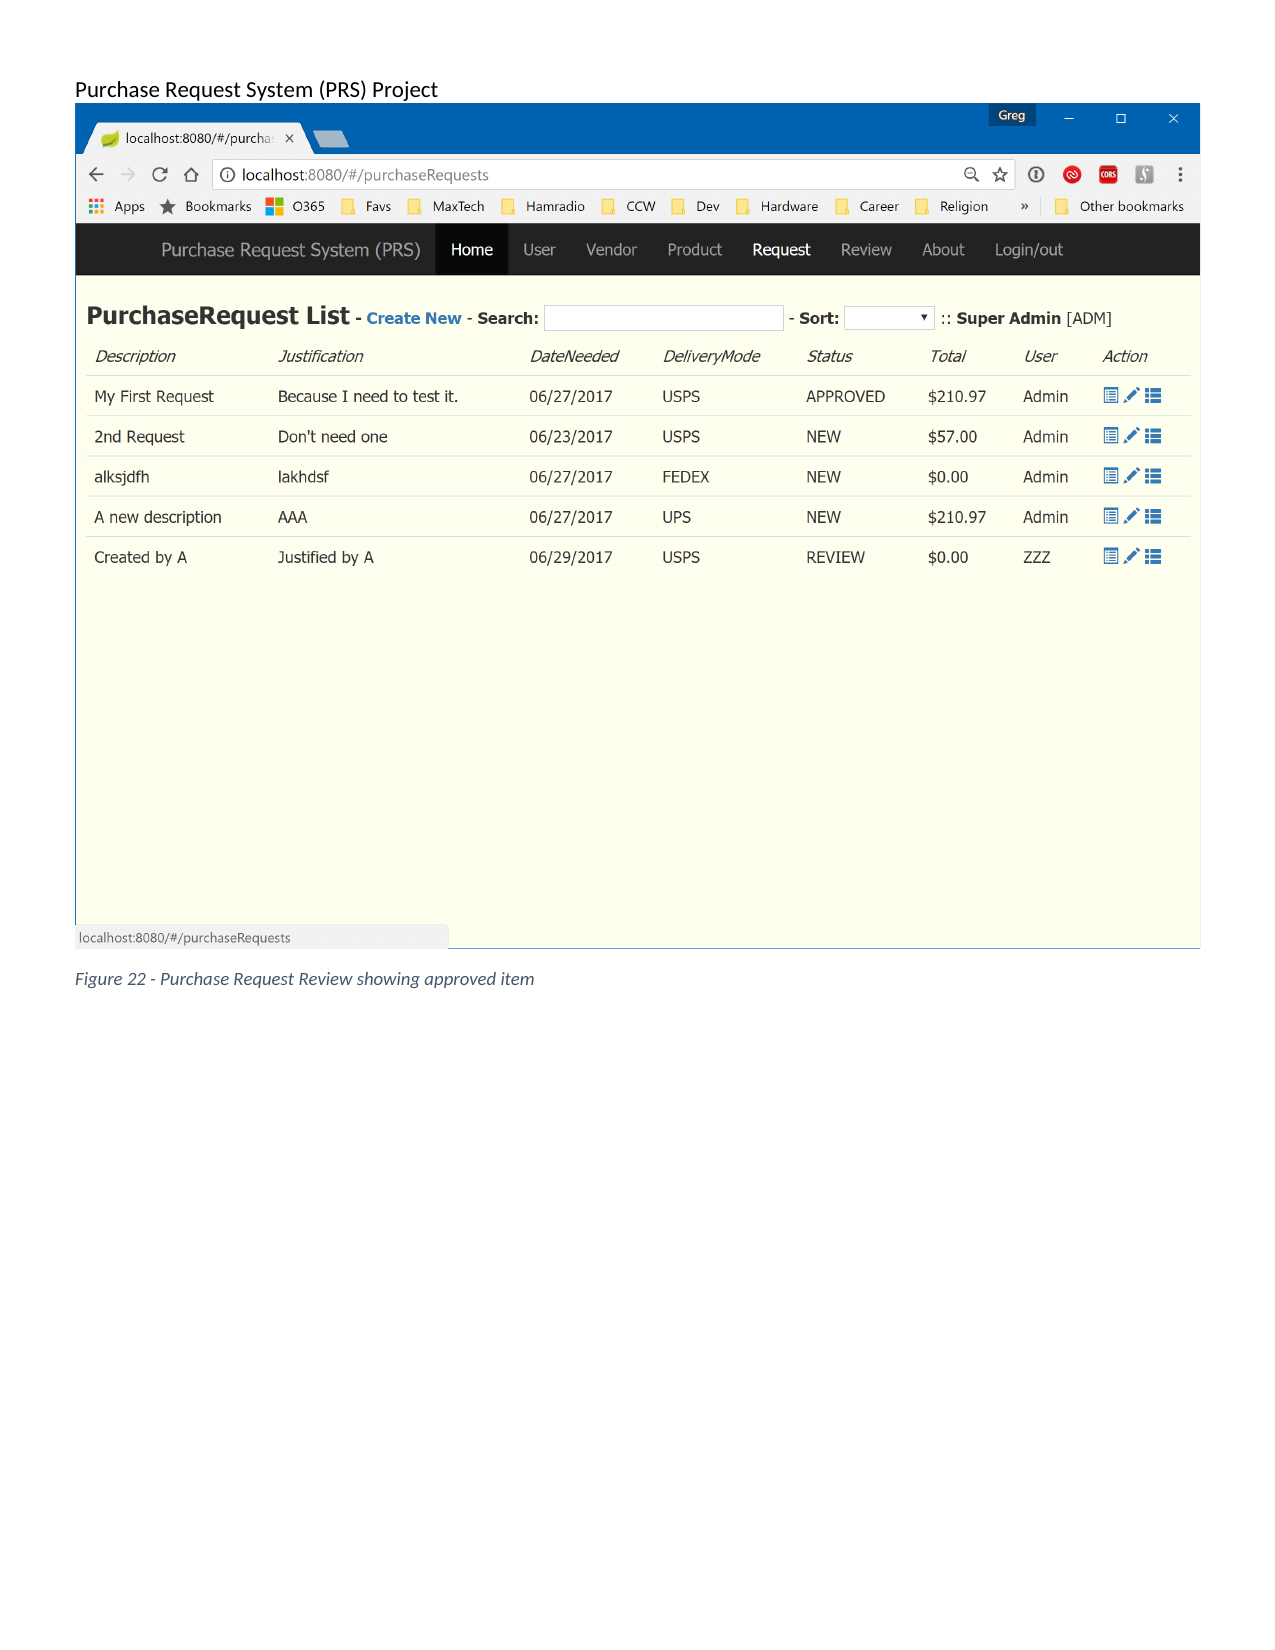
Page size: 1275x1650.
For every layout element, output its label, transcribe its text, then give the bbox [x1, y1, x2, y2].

picture [75, 103, 1200, 949]
